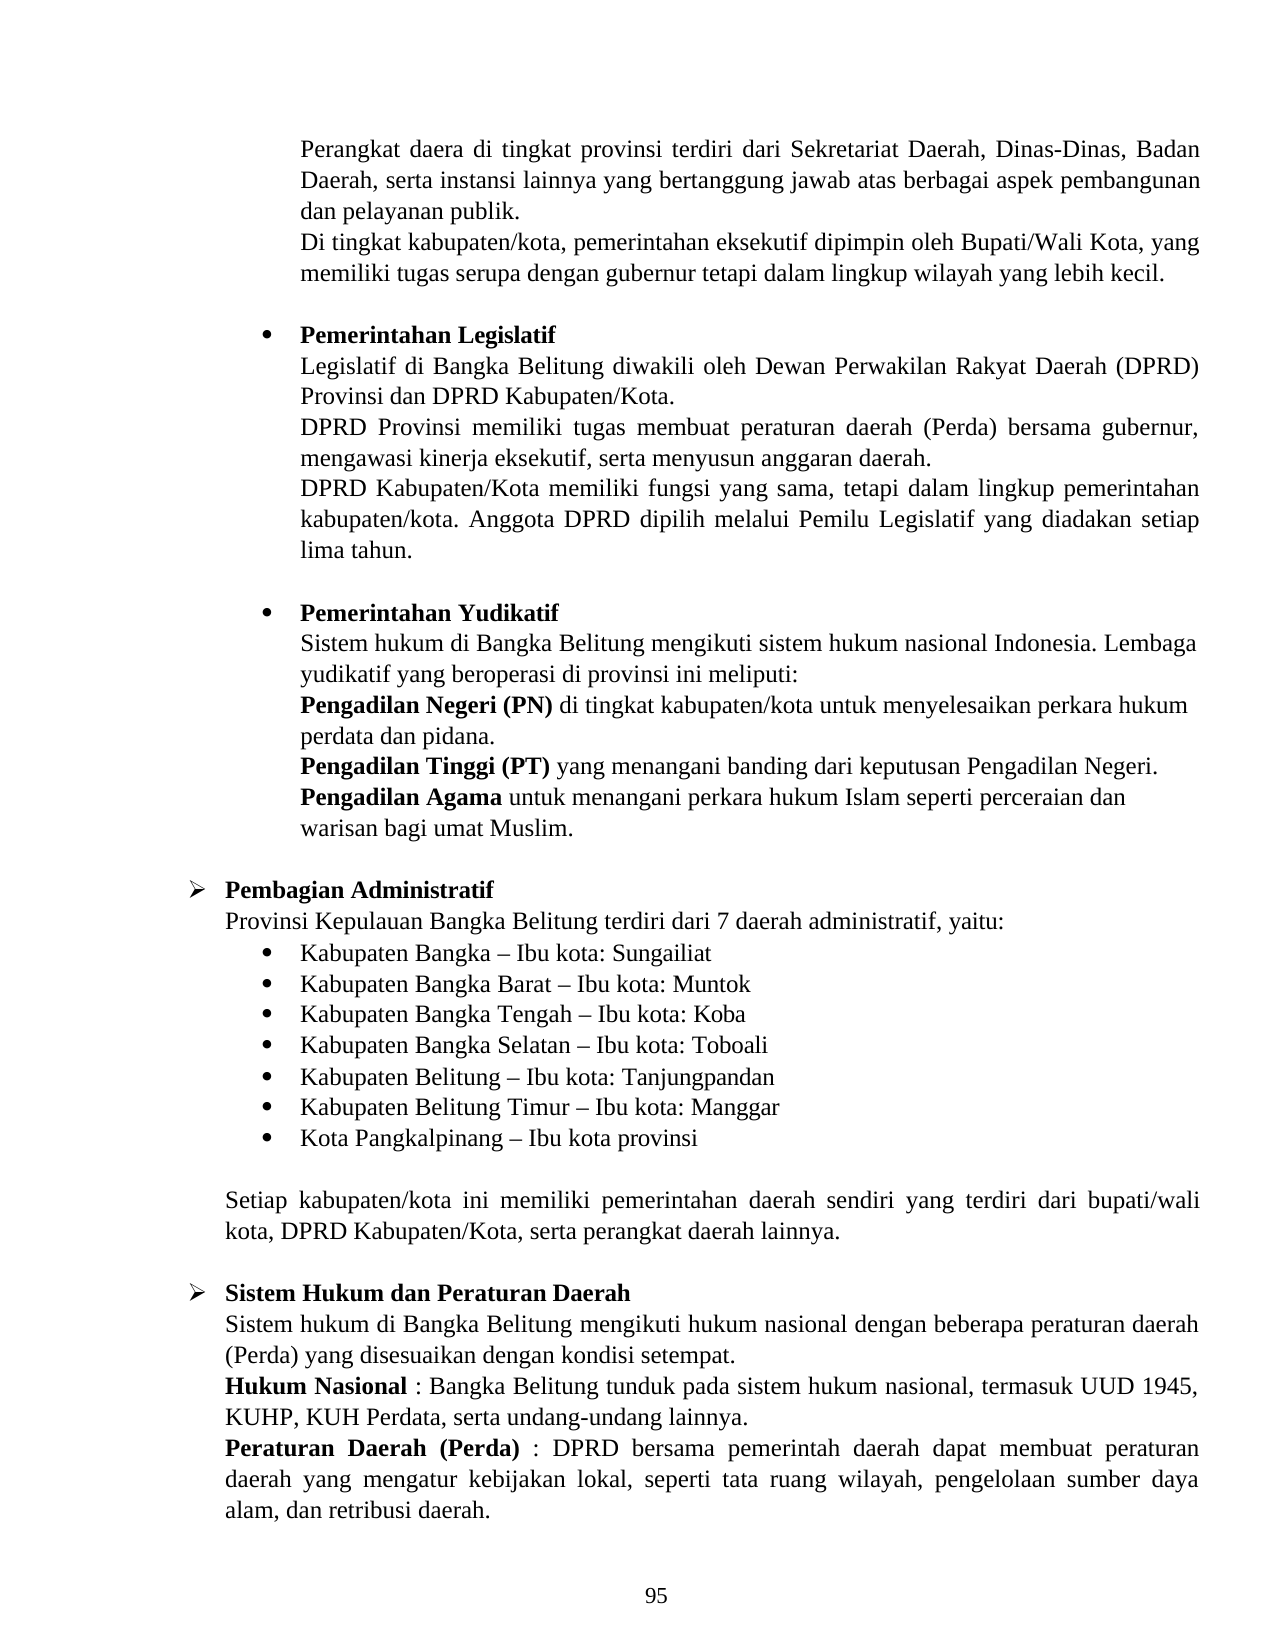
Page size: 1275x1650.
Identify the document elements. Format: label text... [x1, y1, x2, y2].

list Kabupaten Bangka Tengah – Ibu kota: Koba [263, 999, 1237, 1028]
list Kota Pangkalpinang – Ibu kota provinsi [263, 1123, 1237, 1152]
text Pengadilan Tinggi (PT) yang menangani banding dari keputusan Pengadilan Negeri. Pengadilan Agama untuk menangani perkara hukum Islam seperti perceraian dan warisan bagi umat Muslim. [300, 751, 1201, 842]
text Hukum Nasional : Bangka Belitung tunduk pada sistem hukum nasional, termasuk UUD 1945, KUHP, KUH Perdata, serta undang-undang lainnya. [225, 1371, 1199, 1431]
text Setiap kabupaten/kota ini memiliki pemerintahan daerah sendiri yang terdiri dari bupati/wali kota, DPRD Kabupaten/Kota, serta perangkat daerah lainnya. [225, 1185, 1201, 1245]
list Kabupaten Belitung – Ibu kota: Tanjungpandan [263, 1062, 1237, 1090]
text Sistem hukum di Bangka Belitung mengikuti hukum nasional dengan beberapa peraturan daerah (Perda) yang disesuaikan dengan kondisi setempat. [225, 1309, 1199, 1368]
subtitle Pemerintahan Legislatif [263, 320, 1237, 349]
text DPRD Provinsi memiliki tugas membuat peraturan daerah (Perda) bersama gubernur, mengawasi kinerja eksekutif, serta menyusun anggaran daerah. [300, 412, 1199, 471]
list Kabupaten Bangka Barat – Ibu kota: Muntok [263, 969, 1237, 997]
subtitle Sistem Hukum dan Peraturan Daerah [187, 1278, 1237, 1306]
text Di tingkat kabupaten/kota, pemerintahan eksekutif dipimpin oleh Bupati/Wali Kota, yang memiliki tugas serupa dengan gubernur tetapi dalam lingkup wilayah yang lebih kecil. [300, 227, 1199, 287]
text Provinsi Kepulauan Bangka Belitung terdiri dari 7 daerah administratif, yaitu: [225, 906, 1237, 935]
text DPRD Kabupaten/Kota memiliki fungsi yang sama, tetapi dalam lingkup pemerintahan kabupaten/kota. Anggota DPRD dipilih melalui Pemilu Legislatif yang diadakan setiap lima tahun. [300, 473, 1201, 564]
list Kabupaten Bangka – Ibu kota: Sungailiat [263, 938, 1237, 967]
text Legislatif di Bangka Belitung diwakili oleh Dewan Perwakilan Rakyat Daerah (DPRD) Provinsi dan DPRD Kabupaten/Kota. [300, 351, 1200, 410]
subtitle Pembagian Administratif [187, 876, 1237, 904]
subtitle Pemerintahan Yudikatif [263, 598, 1237, 626]
text Pengadilan Negeri (PN) di tingkat kabupaten/kota untuk menyelesaikan perkara hukum perdata dan pidana. [300, 691, 1237, 750]
list Kabupaten Bangka Selatan – Ibu kota: Toboali [263, 1031, 1237, 1059]
text Peraturan Daerah (Perda) : DPRD bersama pemerintah daerah dapat membuat peraturan daerah yang mengatur kebijakan lokal, seperti tata ruang wilayah, pengelolaan sumber daya alam, dan retribusi daerah. [225, 1433, 1200, 1524]
list Kabupaten Belitung Timur – Ibu kota: Manggar [263, 1092, 1237, 1121]
text Sistem hukum di Bangka Belitung mengikuti sistem hukum nasional Indonesia. Lembaga yudikatif yang beroperasi di provinsi ini meliputi: [300, 628, 1237, 688]
text Perangkat daera di tingkat provinsi terdiri dari Sekretariat Daerah, Dinas-Dinas, Badan Daerah, serta instansi lainnya yang bertanggung jawab atas berbagai aspek pembangunan dan pelayanan publik. [300, 134, 1201, 225]
